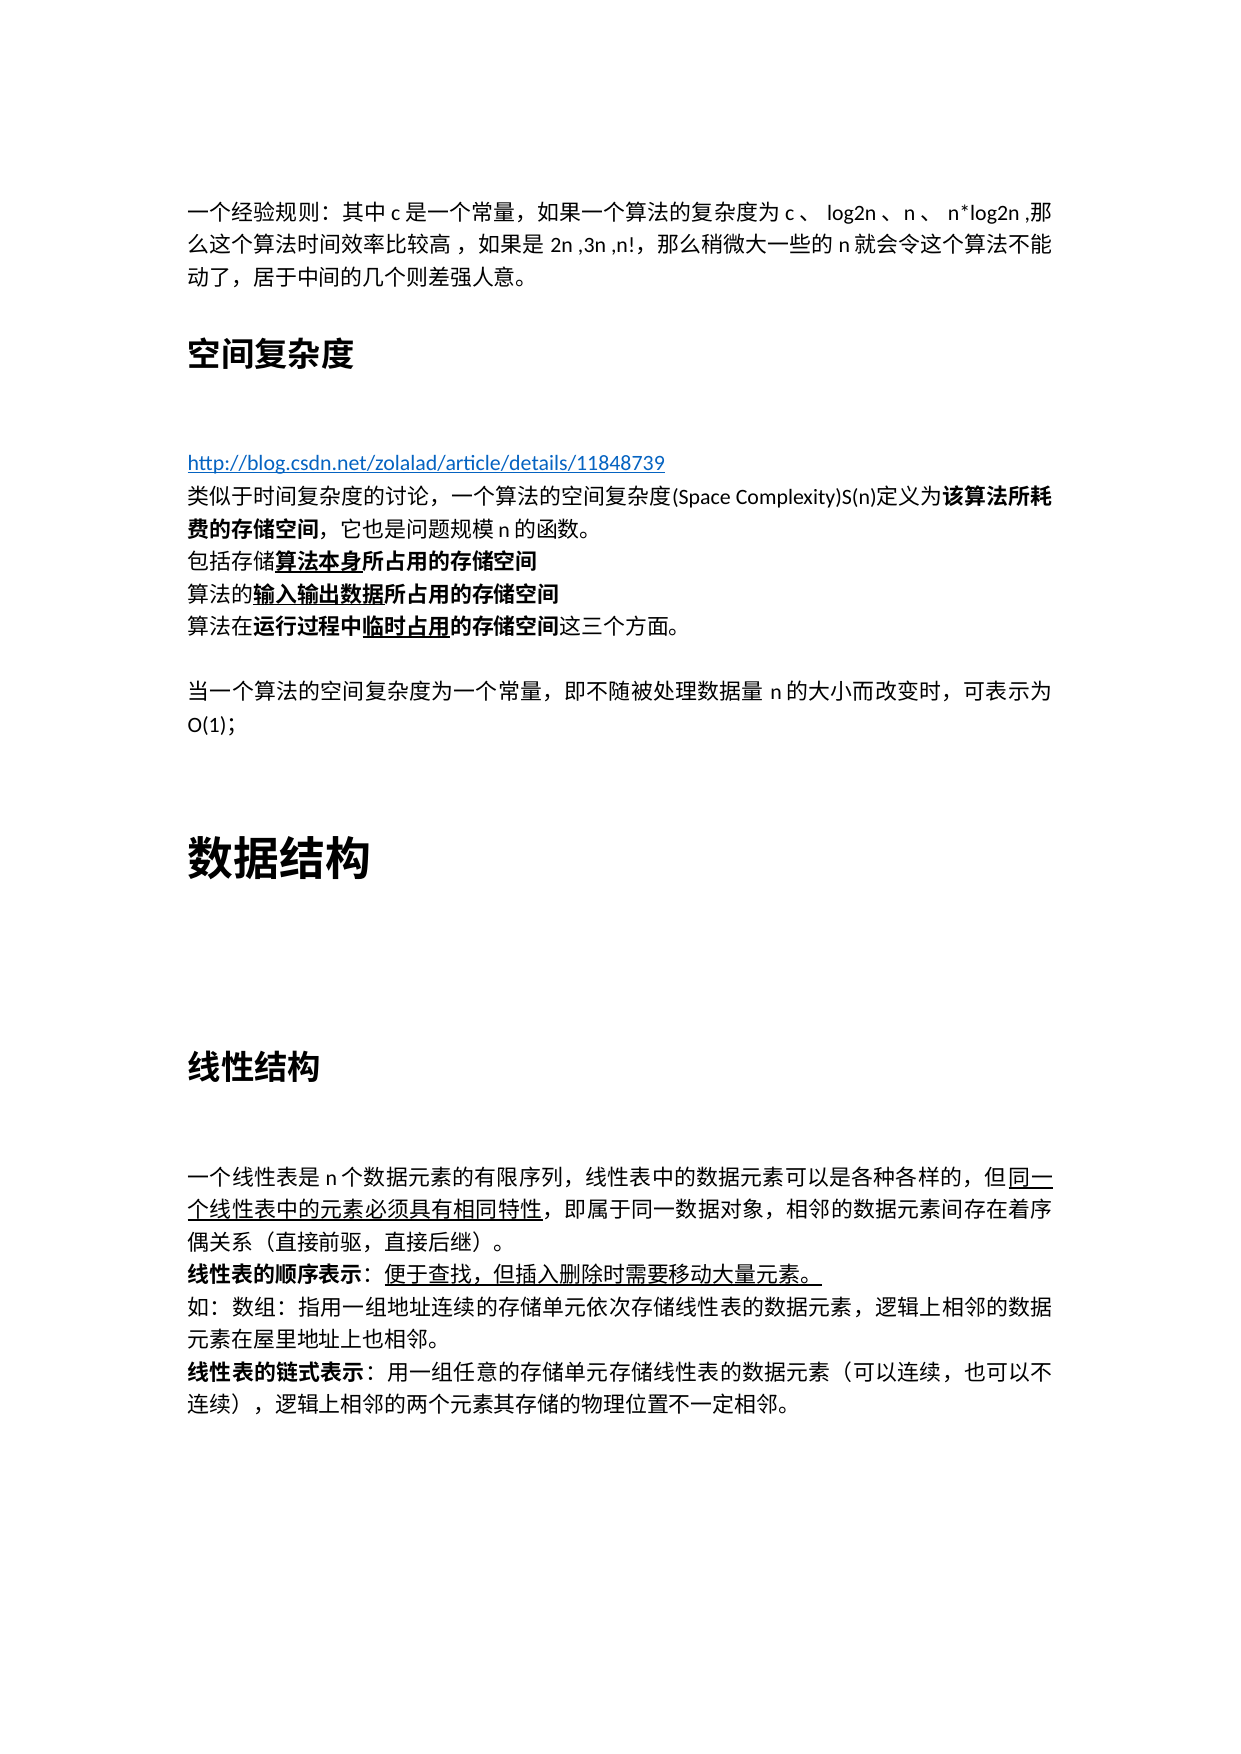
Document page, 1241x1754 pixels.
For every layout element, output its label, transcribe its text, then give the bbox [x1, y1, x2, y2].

text 当一个算法的空间复杂度为一个常量，即不随被处理数据量n的大小而改变时，可表示为O(1)； [187, 674, 1053, 739]
subtitle 数据结构 [187, 807, 1053, 904]
text 线性表的链式表示：用一组任意的存储单元存储线性表的数据元素（可以连续，也可以不连续），逻辑上相邻的两个元素其存储的物理位置不一定相邻。 [187, 1354, 1053, 1419]
text 算法在运行过程中临时占用的存储空间这三个方面。 [187, 609, 1053, 641]
subtitle 空间复杂度 [187, 319, 1053, 384]
text 包括存储算法本身所占用的存储空间 [187, 544, 1053, 576]
text 一个线性表是n个数据元素的有限序列，线性表中的数据元素可以是各种各样的，但同一个线性表中的元素必须具有相同特性，即属于同一数据对象，相邻的数据元素间存在着序偶关系（直接前驱，直接后继）。 [187, 1159, 1053, 1257]
text 如：数组：指用一组地址连续的存储单元依次存储线性表的数据元素，逻辑上相邻的数据元素在屋里地址上也相邻。 [187, 1289, 1053, 1354]
text 算法的输入输出数据所占用的存储空间 [187, 576, 1053, 609]
text 线性表的顺序表示：便于查找，但插入删除时需要移动大量元素。 [187, 1257, 1053, 1289]
text http://blog.csdn.net/zolalad/article/details/11848739 [187, 446, 1053, 479]
text 一个经验规则：其中c是一个常量，如果一个算法的复杂度为c 、 log2n 、n 、 n*log2n ,那么这个算法时间效率比较高 ，如果是2n ,3n ,n!，那么稍微大一些的n就会令这个算法不能动了，居于中间的几个则差强人意。 [187, 194, 1053, 292]
subtitle 线性结构 [187, 1032, 1053, 1097]
text 类似于时间复杂度的讨论，一个算法的空间复杂度(Space Complexity)S(n)定义为该算法所耗费的存储空间，它也是问题规模n的函数。 [187, 479, 1053, 544]
